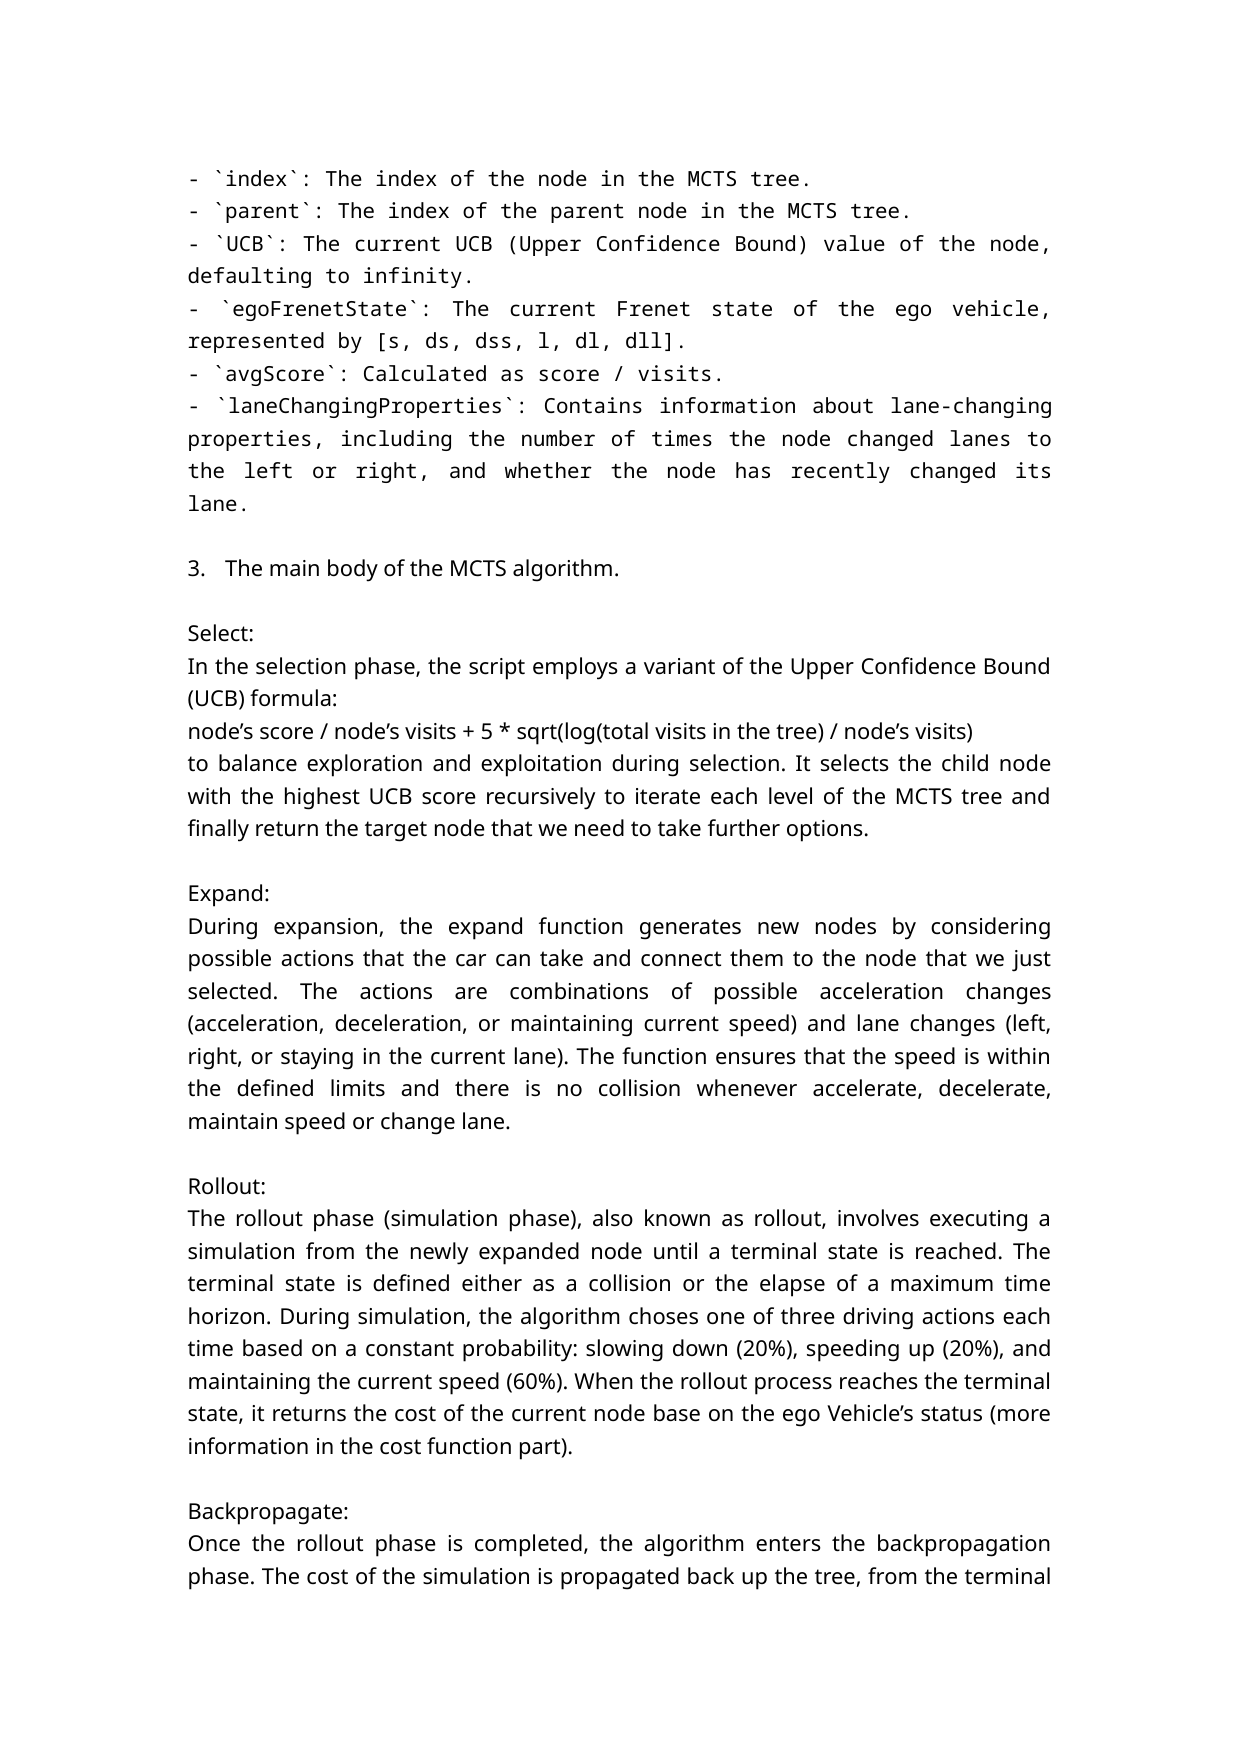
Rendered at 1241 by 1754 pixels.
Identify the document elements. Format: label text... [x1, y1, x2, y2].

text The rollout phase (simulation phase), also known as rollout, involves executing a simulation from the newly expanded node until a terminal state is reached. The terminal state is defined either as a collision or the elapse of a maximum time horizon. During simulation, the algorithm choses one of three driving actions each time based on a constant probability: slowing down (20%), speeding up (20%), and maintaining the current speed (60%). When the rollout process reaches the terminal state, it returns the cost of the current node base on the ego Vehicle’s status (more information in the cost function part). [187, 1202, 1053, 1462]
text In the selection phase, the script employs a variant of the Upper Confidence Bound (UCB) formula: [187, 649, 1053, 714]
text During expansion, the expand function generates new nodes by considering possible actions that the car can take and connect them to the node that we just selected. The actions are combinations of possible acceleration changes (acceleration, deceleration, or maintaining current speed) and lane changes (left, right, or staying in the current lane). The function ensures that the speed is within the defined limits and there is no collision whenever accelerate, decelerate, maintain speed or change lane. [187, 909, 1053, 1137]
text node’s score / node’s visits + 5 * sqrt(log(total visits in the tree) / node’s visits) [187, 714, 1053, 747]
text to balance exploration and exploitation during selection. It selects the child node with the highest UCB score recursively to iterate each level of the MCTS tree and finally return the target node that we need to take further options. [187, 747, 1053, 844]
text - `laneChangingProperties`: Contains information about lane-changing properties, including the number of times the node changed lanes to the left or right, and whether the node has recently changed its lane. [187, 389, 1053, 519]
text - `egoFrenetState`: The current Frenet state of the ego vehicle, represented by [s, ds, dss, l, dl, dll]. [187, 292, 1053, 357]
text - `UCB`: The current UCB (Upper Confidence Bound) value of the node, defaulting to infinity. [187, 227, 1053, 292]
text Select: [187, 617, 1053, 649]
text Rollout: [187, 1169, 1053, 1202]
text - `avgScore`: Calculated as score / visits. [187, 357, 1053, 389]
text - `parent`: The index of the parent node in the MCTS tree. [187, 194, 1053, 227]
list The main body of the MCTS algorithm. [187, 552, 1053, 584]
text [187, 1527, 1053, 1592]
text Expand: [187, 877, 1053, 909]
text Backpropagate: [187, 1494, 1053, 1527]
text - `index`: The index of the node in the MCTS tree. [187, 162, 1053, 194]
